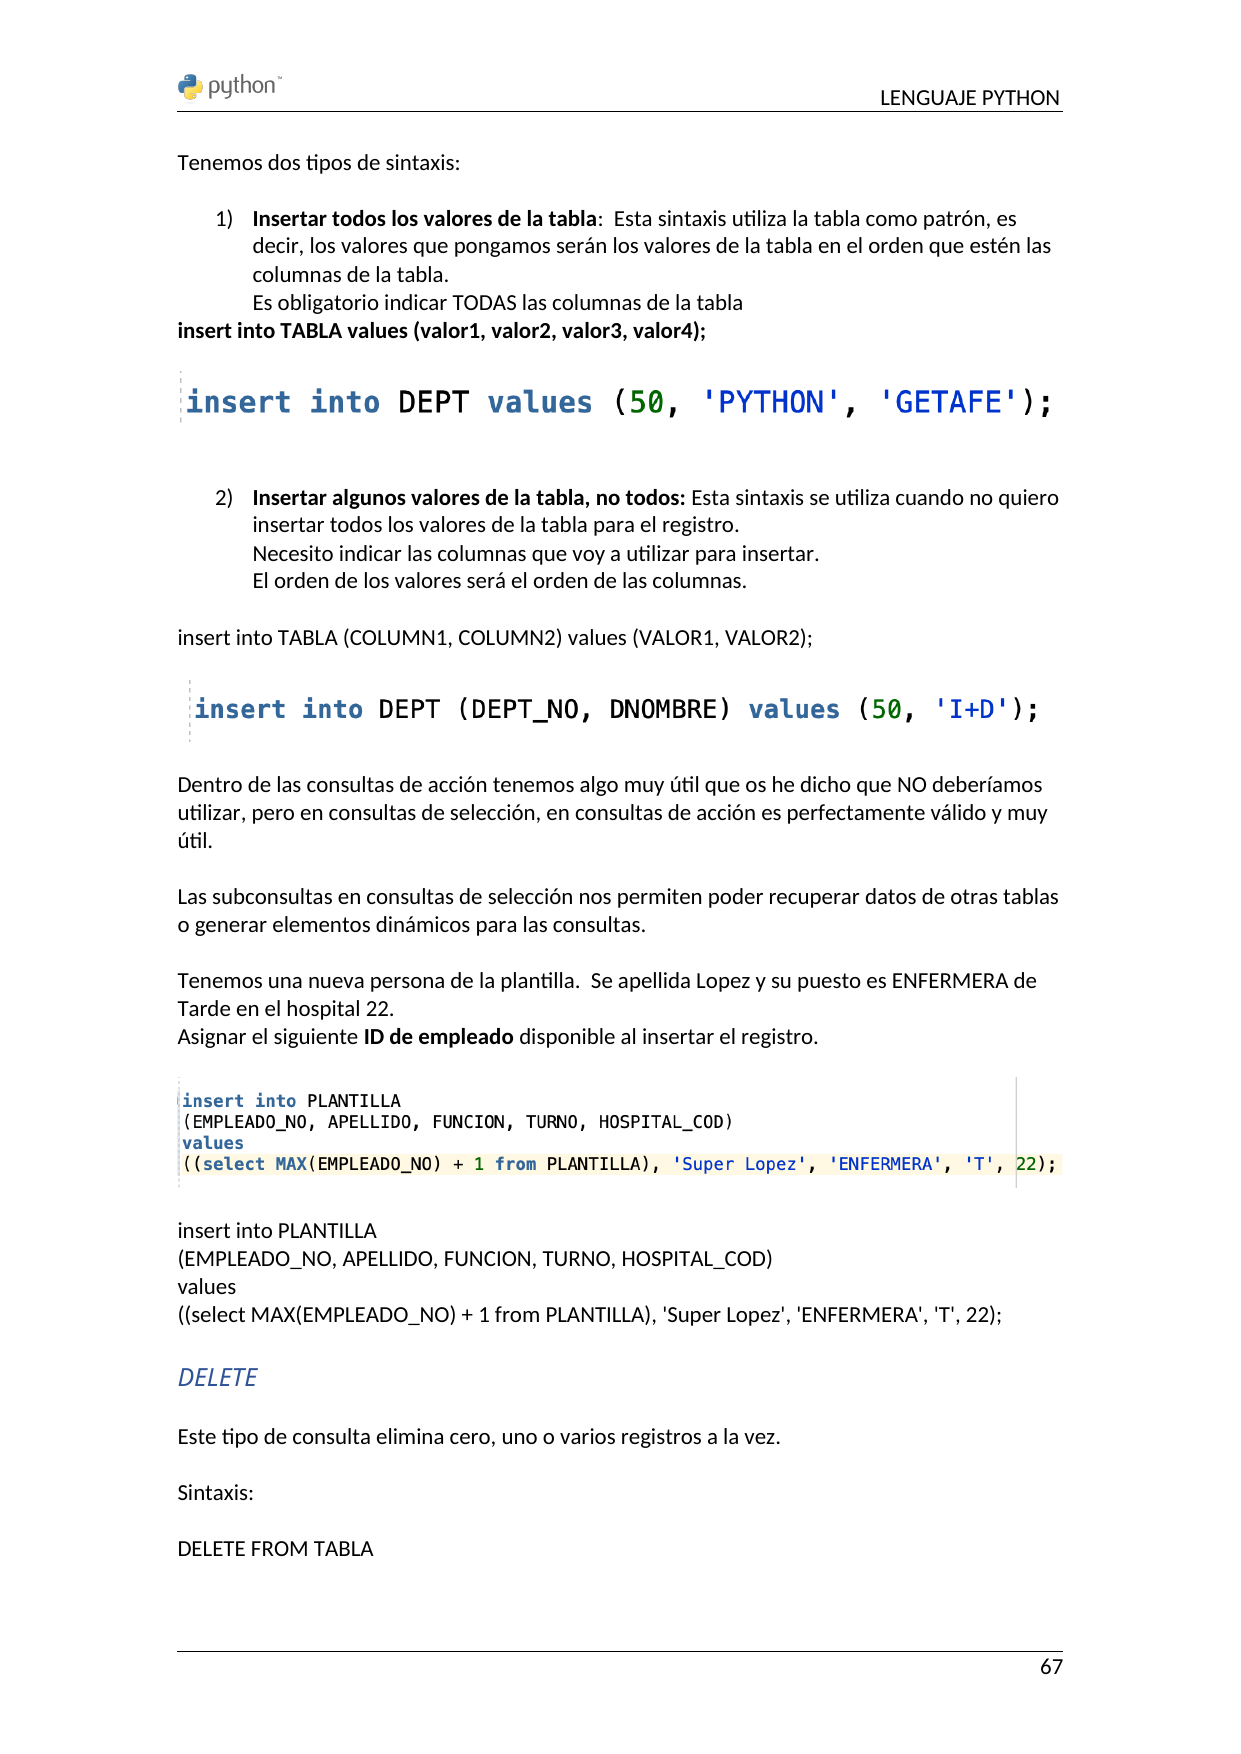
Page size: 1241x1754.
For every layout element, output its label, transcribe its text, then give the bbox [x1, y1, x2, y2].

text (EMPLEADO_NO, APELLIDO, FUNCION, TURNO, HOSPITAL_COD) [177, 1244, 1063, 1272]
list Insertar todos los valores de la tabla: Esta sintaxis utiliza la tabla como patrón, es decir, los valores que pongamos serán los valores de la tabla en el orden que estén las columnas de la tabla. [215, 204, 1063, 288]
picture [177, 73, 283, 105]
text DELETE FROM TABLA [177, 1534, 1063, 1562]
text insert into PLANTILLA [177, 1216, 1063, 1244]
picture [177, 678, 1063, 742]
subtitle DELETE [177, 1360, 1063, 1394]
text Dentro de las consultas de acción tenemos algo muy útil que os he dicho que NO deberíamos utilizar, pero en consultas de selección, en consultas de acción es perfectamente válido y muy útil. [177, 770, 1063, 854]
text insert into TABLA (COLUMN1, COLUMN2) values (VALOR1, VALOR2); [177, 623, 1063, 651]
text ((select MAX(EMPLEADO_NO) + 1 from PLANTILLA), 'Super Lopez', 'ENFERMERA', 'T', 22); [177, 1300, 1063, 1328]
picture [177, 371, 1063, 427]
text insert into TABLA values (valor1, valor2, valor3, valor4); [177, 316, 1063, 344]
text Sintaxis: [177, 1478, 1063, 1506]
text Las subconsultas en consultas de selección nos permiten poder recuperar datos de otras tablas o generar elementos dinámicos para las consultas. [177, 882, 1063, 938]
text Tenemos dos tipos de sintaxis: [177, 148, 1063, 176]
text values [177, 1272, 1063, 1300]
text Es obligatorio indicar TODAS las columnas de la tabla [252, 288, 1063, 316]
text El orden de los valores será el orden de las columnas. [252, 567, 1063, 595]
text Tenemos una nueva persona de la plantilla. Se apellida Lopez y su puesto es ENFERMERA de Tarde en el hospital 22. [177, 966, 1063, 1022]
text Necesito indicar las columnas que voy a utilizar para insertar. [252, 539, 1063, 567]
picture [177, 1077, 1063, 1188]
text Asignar el siguiente ID de empleado disponible al insertar el registro. [177, 1022, 1063, 1050]
text Este tipo de consulta elimina cero, uno o varios registros a la vez. [177, 1422, 1063, 1450]
list Insertar algunos valores de la tabla, no todos: Esta sintaxis se utiliza cuando no quiero insertar todos los valores de la tabla para el registro. [215, 483, 1063, 539]
